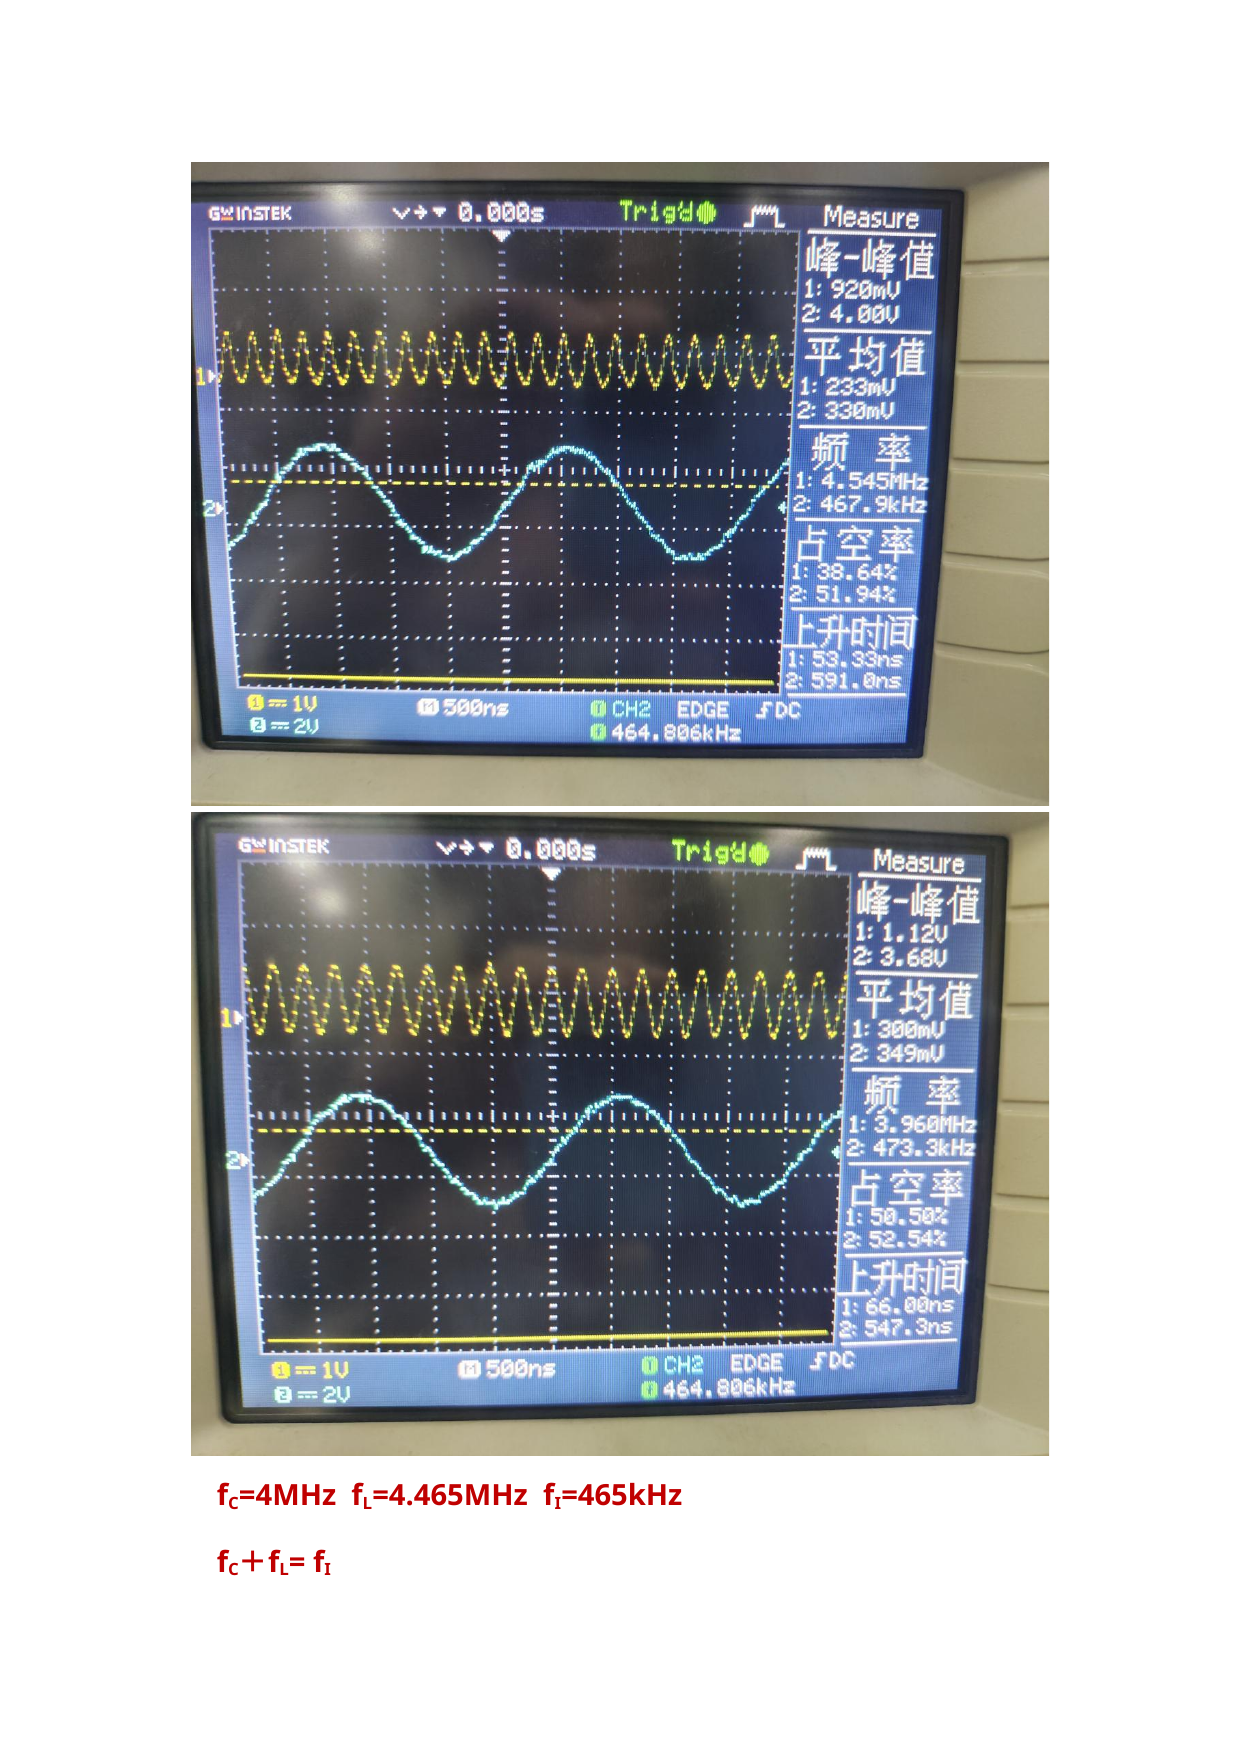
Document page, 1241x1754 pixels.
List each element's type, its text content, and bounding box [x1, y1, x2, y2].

picture [191, 162, 1050, 806]
text fC＋fL= fI [187, 1527, 1053, 1592]
picture [191, 812, 1050, 1456]
text fC=4MHz fL=4.465MHz fI=465kHz [187, 1462, 1053, 1527]
